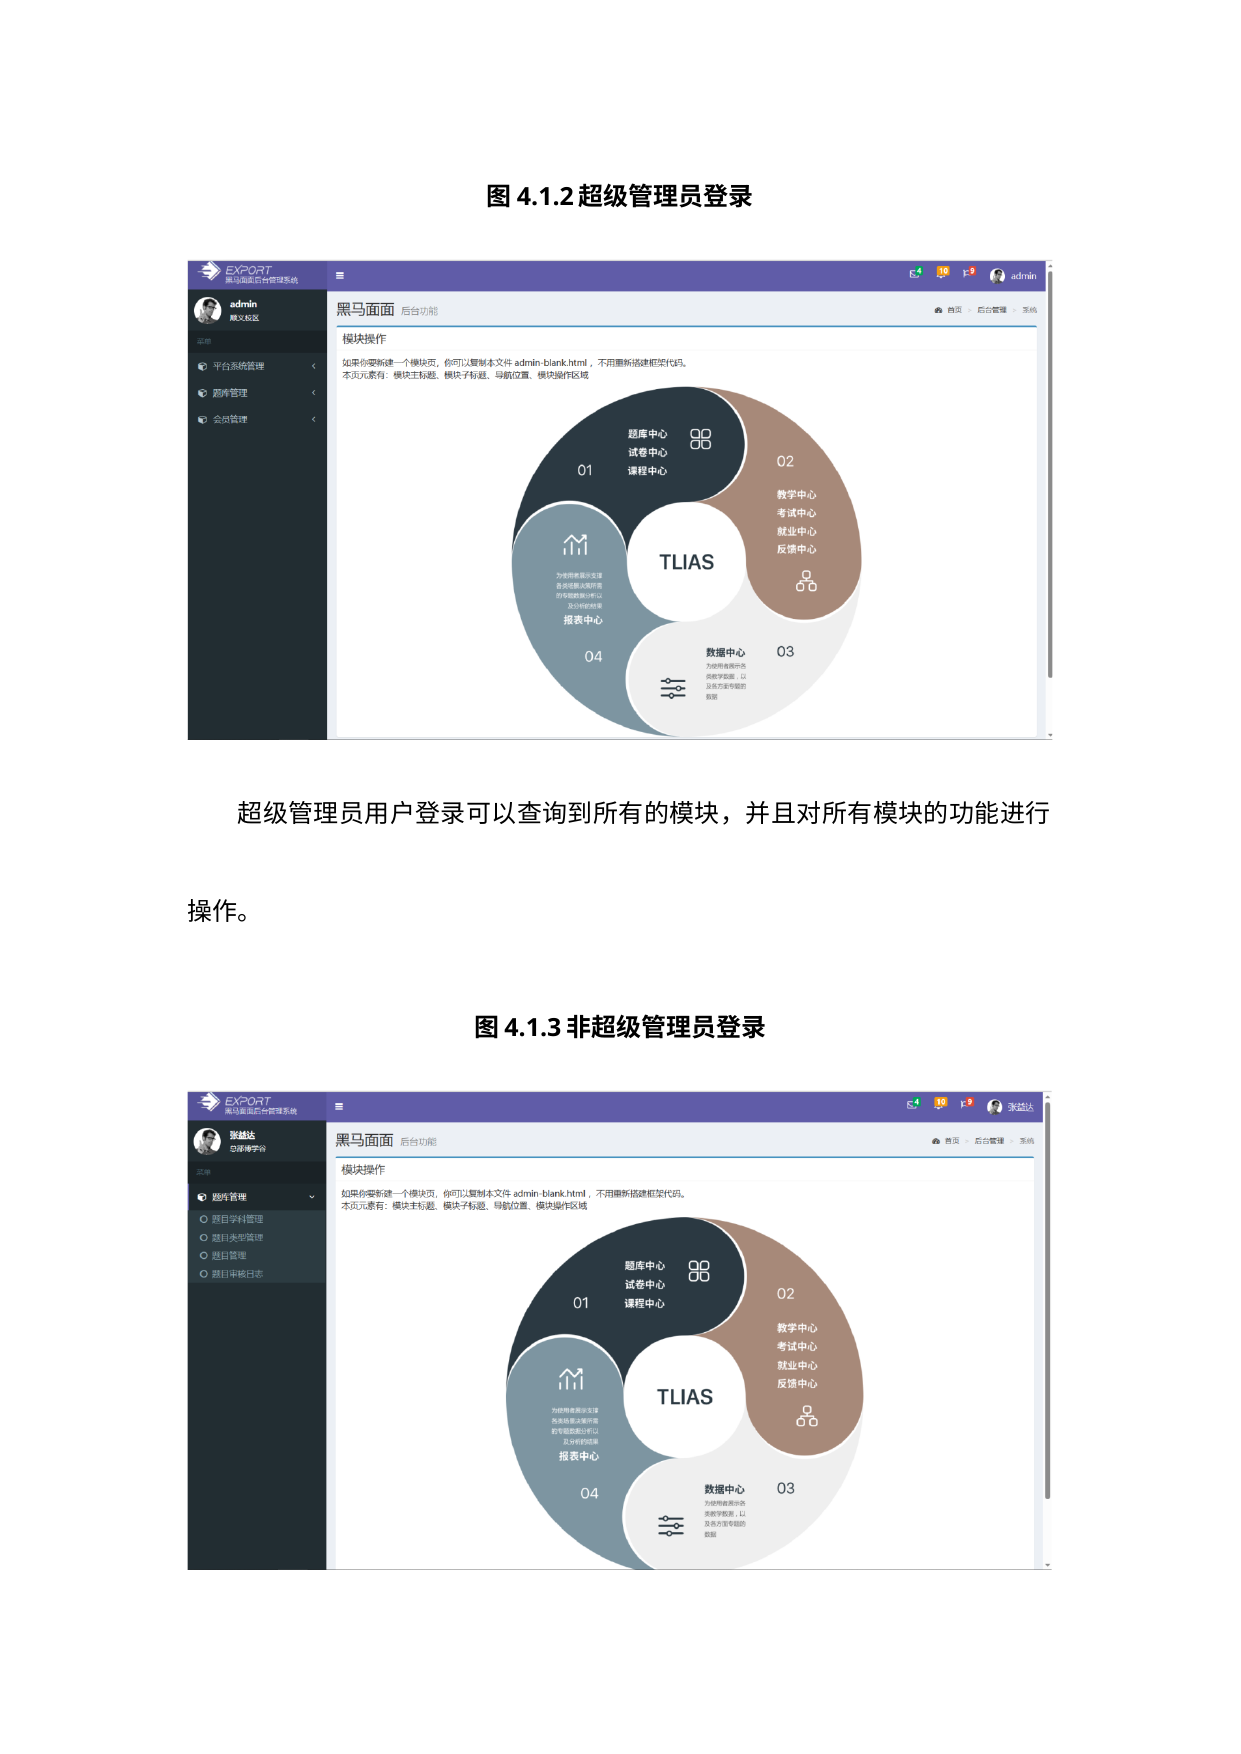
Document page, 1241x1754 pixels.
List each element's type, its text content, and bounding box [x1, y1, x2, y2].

text 图4.1.2超级管理员登录 [187, 162, 1053, 227]
text 超级管理员用户登录可以查询到所有的模块，并且对所有模块的功能进行操作。 [187, 779, 1053, 942]
picture [187, 1090, 1052, 1570]
picture [187, 259, 1053, 740]
text 图4.1.3非超级管理员登录 [187, 993, 1053, 1058]
